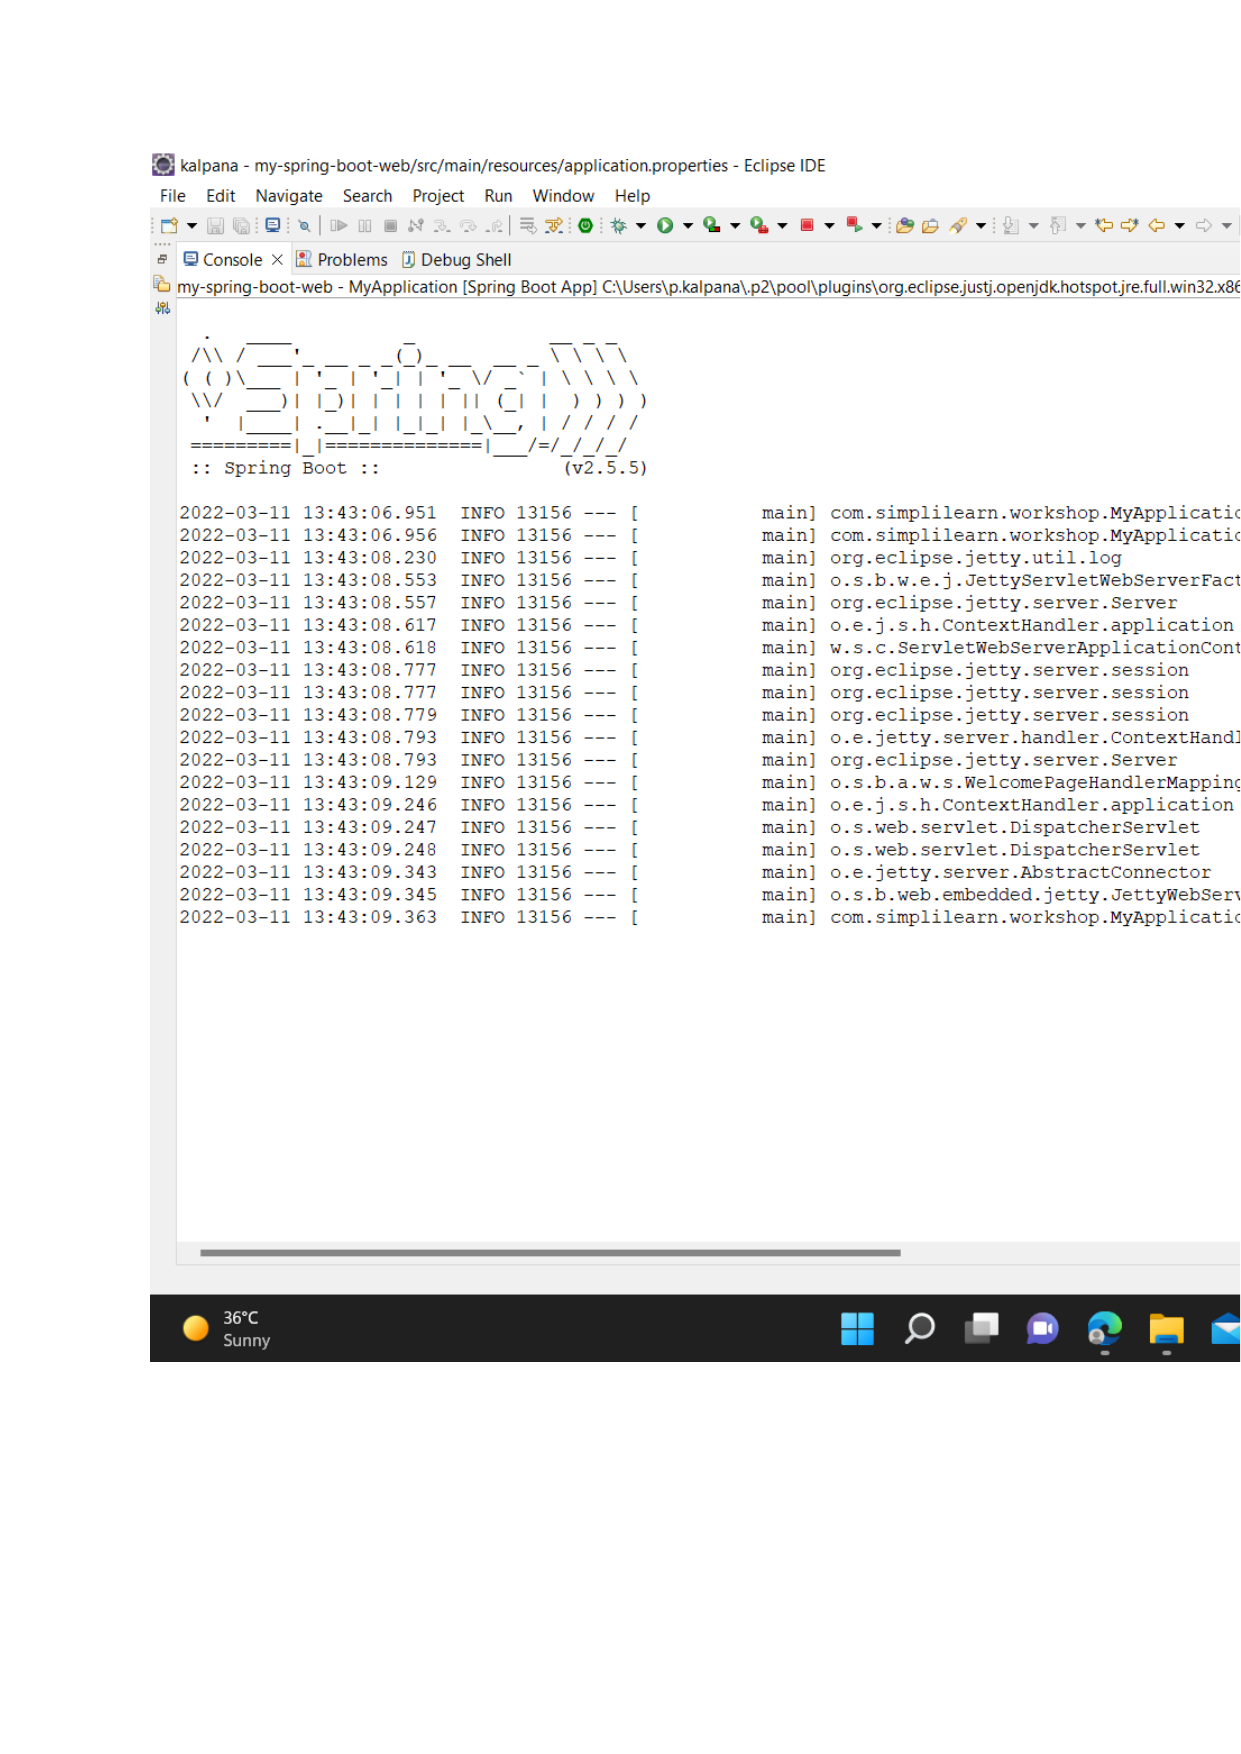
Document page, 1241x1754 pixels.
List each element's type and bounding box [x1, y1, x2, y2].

picture [150, 150, 1241, 1362]
